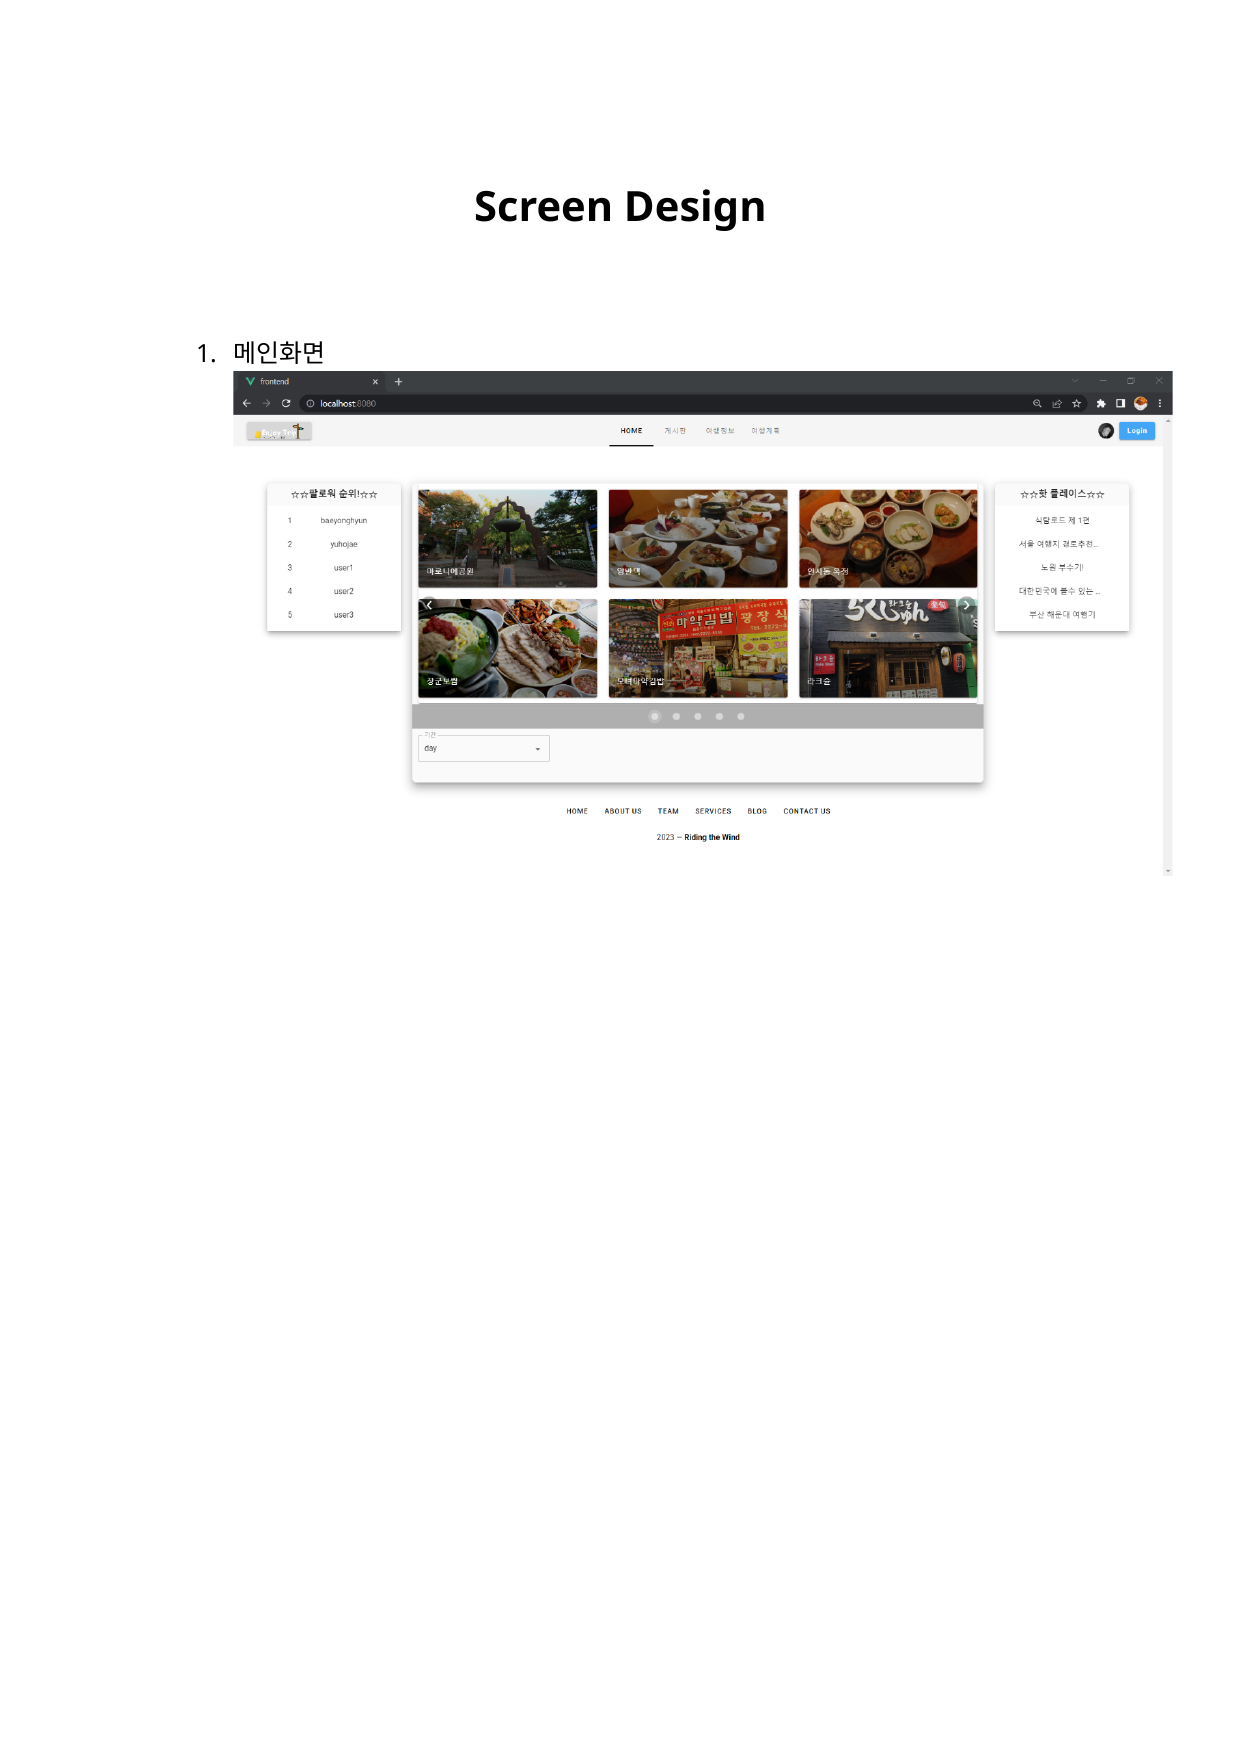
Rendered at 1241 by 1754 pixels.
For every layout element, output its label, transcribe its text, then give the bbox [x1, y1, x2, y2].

picture [233, 371, 1173, 876]
text Screen Design [150, 177, 1090, 234]
